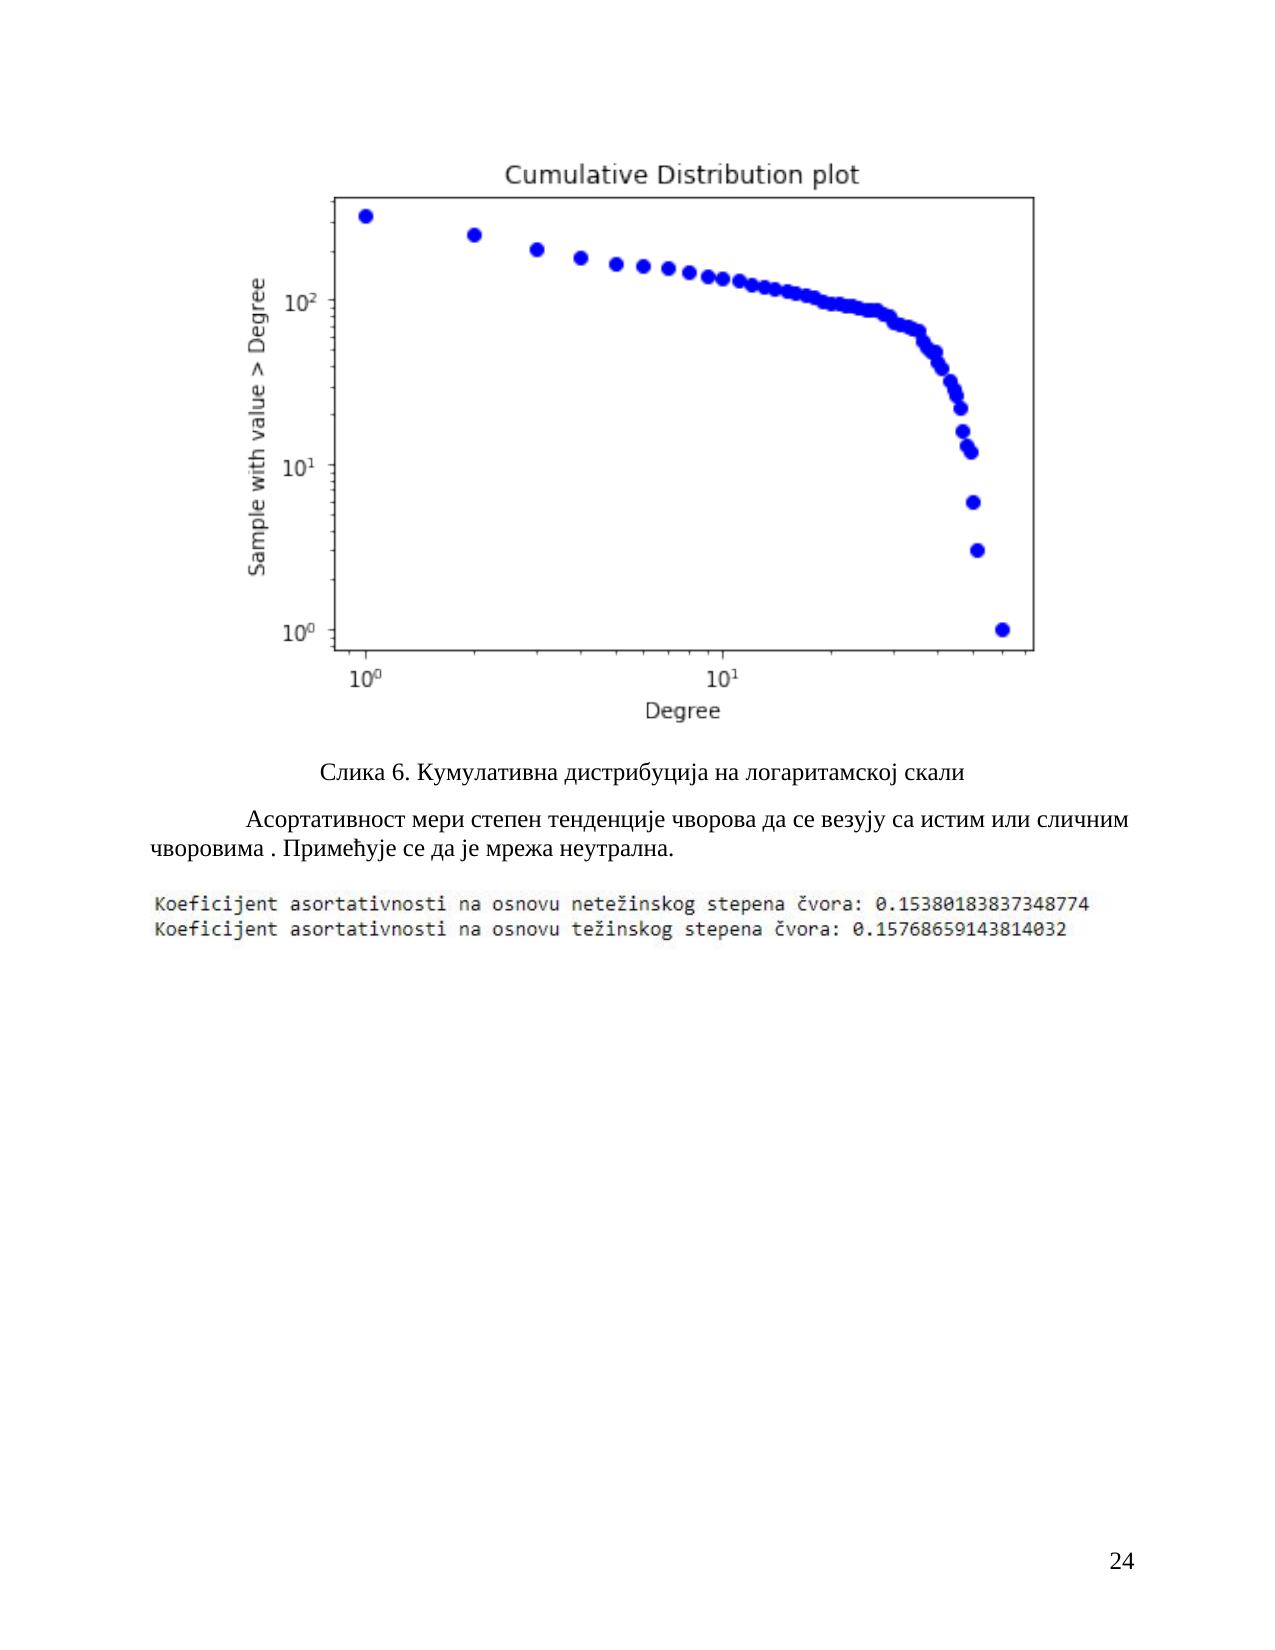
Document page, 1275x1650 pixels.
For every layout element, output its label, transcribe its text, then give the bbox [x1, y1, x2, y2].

text Асортативност мери степен тенденције чворова да се везују са истим или сличним чворовима . Примећује се да је мрежа неутрална. [150, 804, 1134, 862]
text Слика 6. Кумулативна дистрибуција на логаритамској скали [150, 757, 1134, 785]
picture [150, 890, 1135, 958]
picture [236, 150, 1048, 738]
